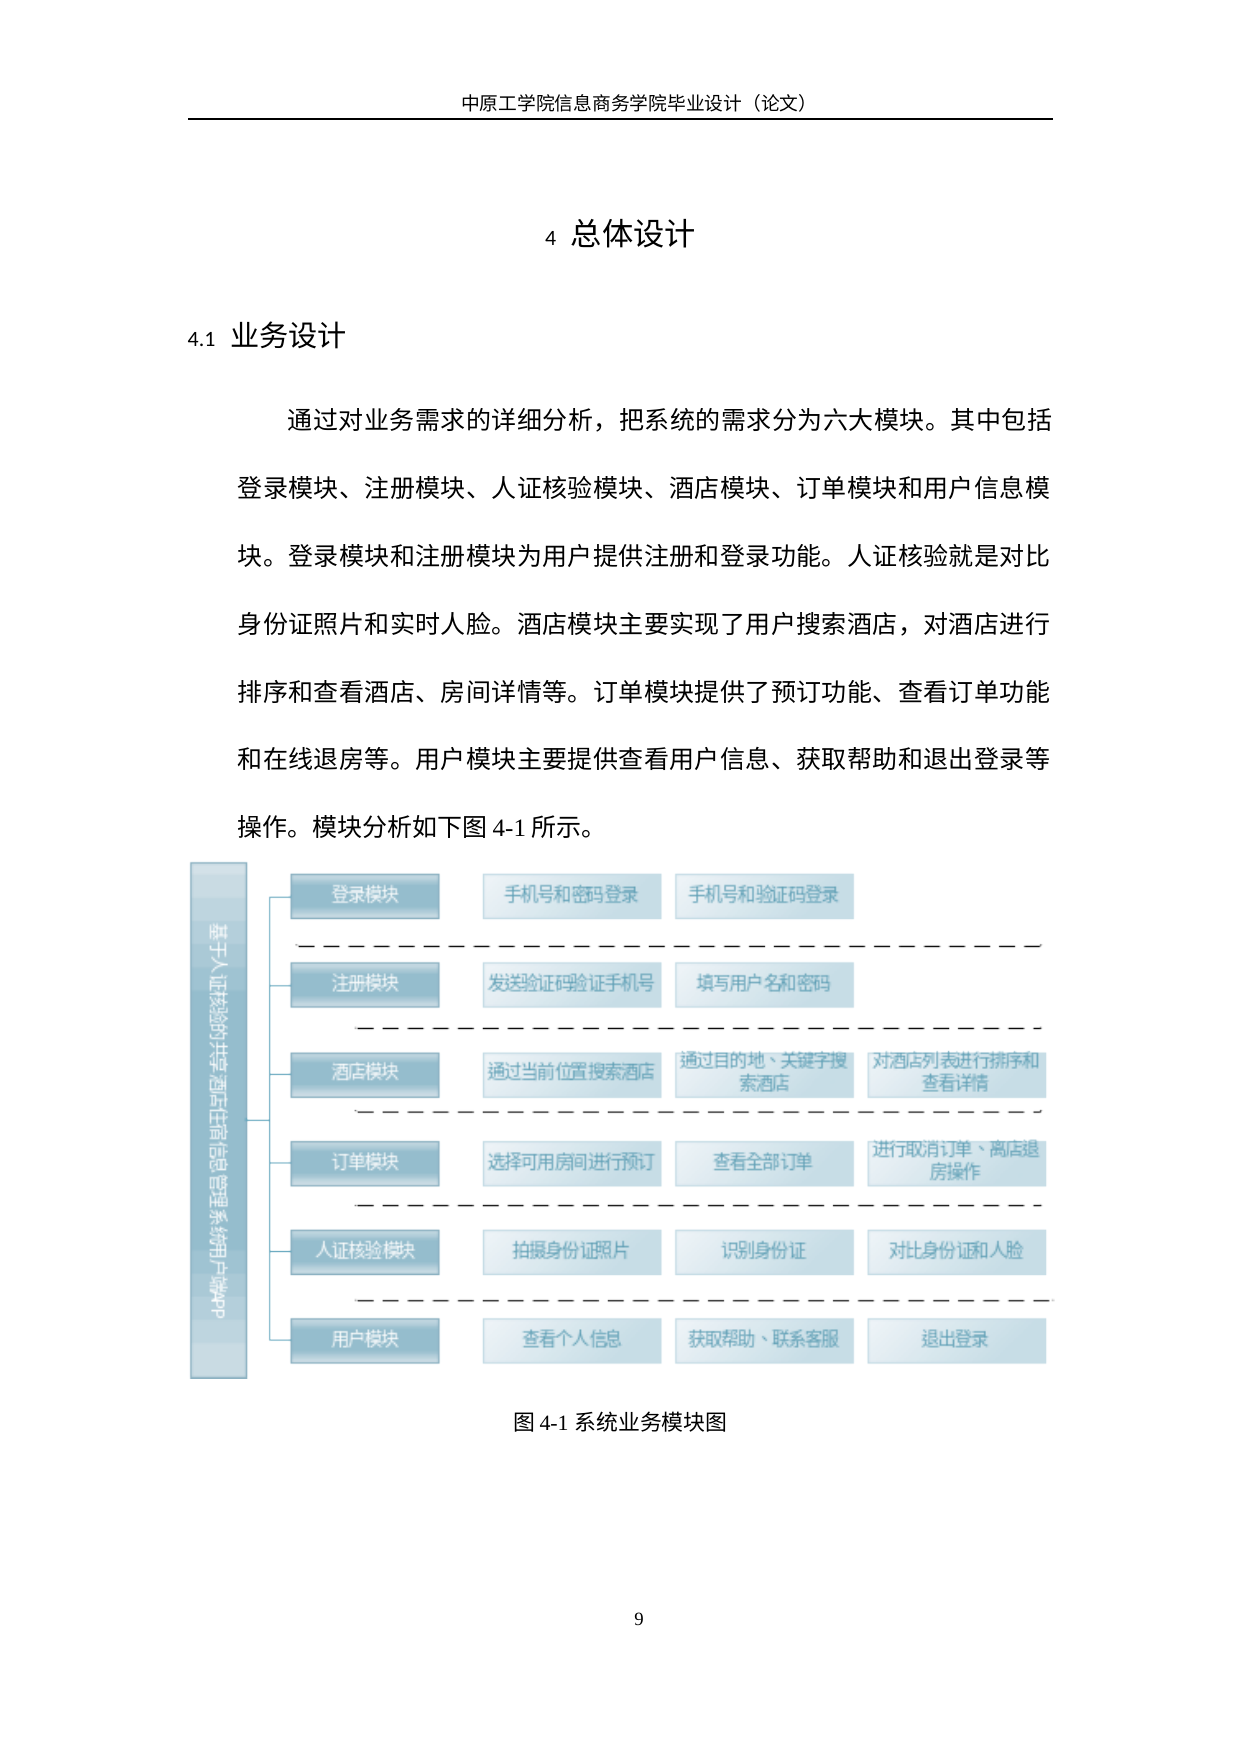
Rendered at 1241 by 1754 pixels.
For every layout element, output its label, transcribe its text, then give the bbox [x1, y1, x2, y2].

text 图4-1 系统业务模块图 [187, 860, 1053, 1437]
subtitle 总体设计 [187, 198, 1053, 266]
text 通过对业务需求的详细分析，把系统的需求分为六大模块。其中包括登录模块、注册模块、人证核验模块、酒店模块、订单模块和用户信息模块。登录模块和注册模块为用户提供注册和登录功能。人证核验就是对比身份证照片和实时人脸。酒店模块主要实现了用户搜索酒店，对酒店进行排序和查看酒店、房间详情等。订单模块提供了预订功能、查看订单功能和在线退房等。用户模块主要提供查看用户信息、获取帮助和退出登录等操作。模块分析如下图4-1所示。 [237, 384, 1053, 860]
subtitle 业务设计 [187, 300, 1053, 368]
